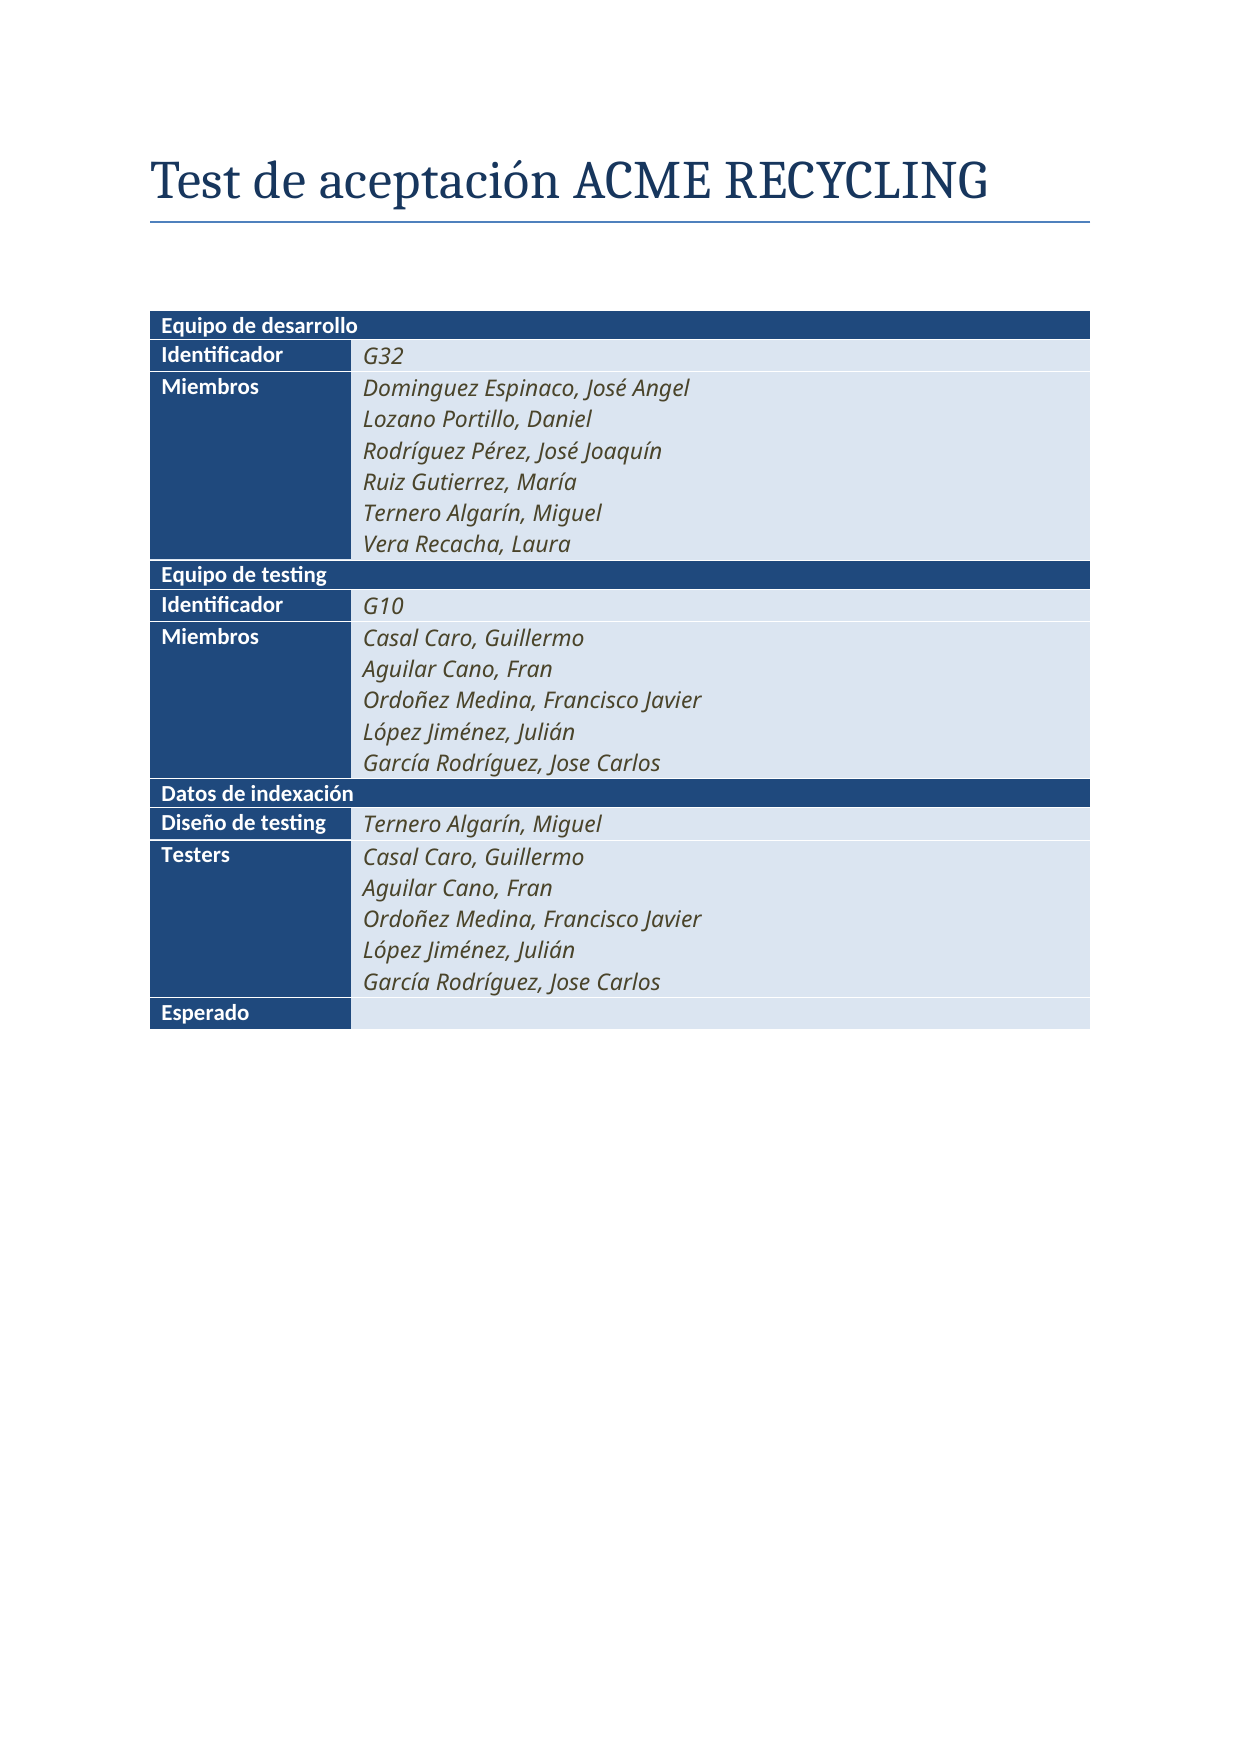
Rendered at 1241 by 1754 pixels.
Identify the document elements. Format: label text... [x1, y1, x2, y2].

table_header Equipo de desarrollo [150, 311, 1090, 339]
table_cell Esperado [150, 998, 351, 1029]
table_cell Diseño de testing [150, 808, 351, 839]
table_cell [351, 998, 1090, 1029]
title Test de aceptación ACME RECYCLING [150, 150, 1090, 221]
table_cell Casal Caro, Guillermo Aguilar Cano, Fran Ordoñez Medina, Francisco Javier López Jiménez, Julián García Rodríguez, Jose Carlos [351, 622, 1090, 778]
table_cell Miembros [150, 622, 351, 778]
table_cell Identificador [150, 340, 351, 371]
table_cell G32 [351, 340, 1090, 371]
table_cell Identificador [150, 590, 351, 621]
table_cell G10 [351, 590, 1090, 621]
table_cell Equipo de testing [150, 561, 1090, 589]
table_cell Datos de indexación [150, 779, 1090, 807]
table_cell Ternero Algarín, Miguel [351, 808, 1090, 839]
table_cell Casal Caro, Guillermo Aguilar Cano, Fran Ordoñez Medina, Francisco Javier López Jiménez, Julián García Rodríguez, Jose Carlos [351, 841, 1090, 997]
table_cell Testers [150, 841, 351, 997]
table_cell Dominguez Espinaco, José Angel Lozano Portillo, Daniel Rodríguez Pérez, José Joaquín Ruiz Gutierrez, María Ternero Algarín, Miguel Vera Recacha, Laura [351, 372, 1090, 559]
table_cell Miembros [150, 372, 351, 559]
